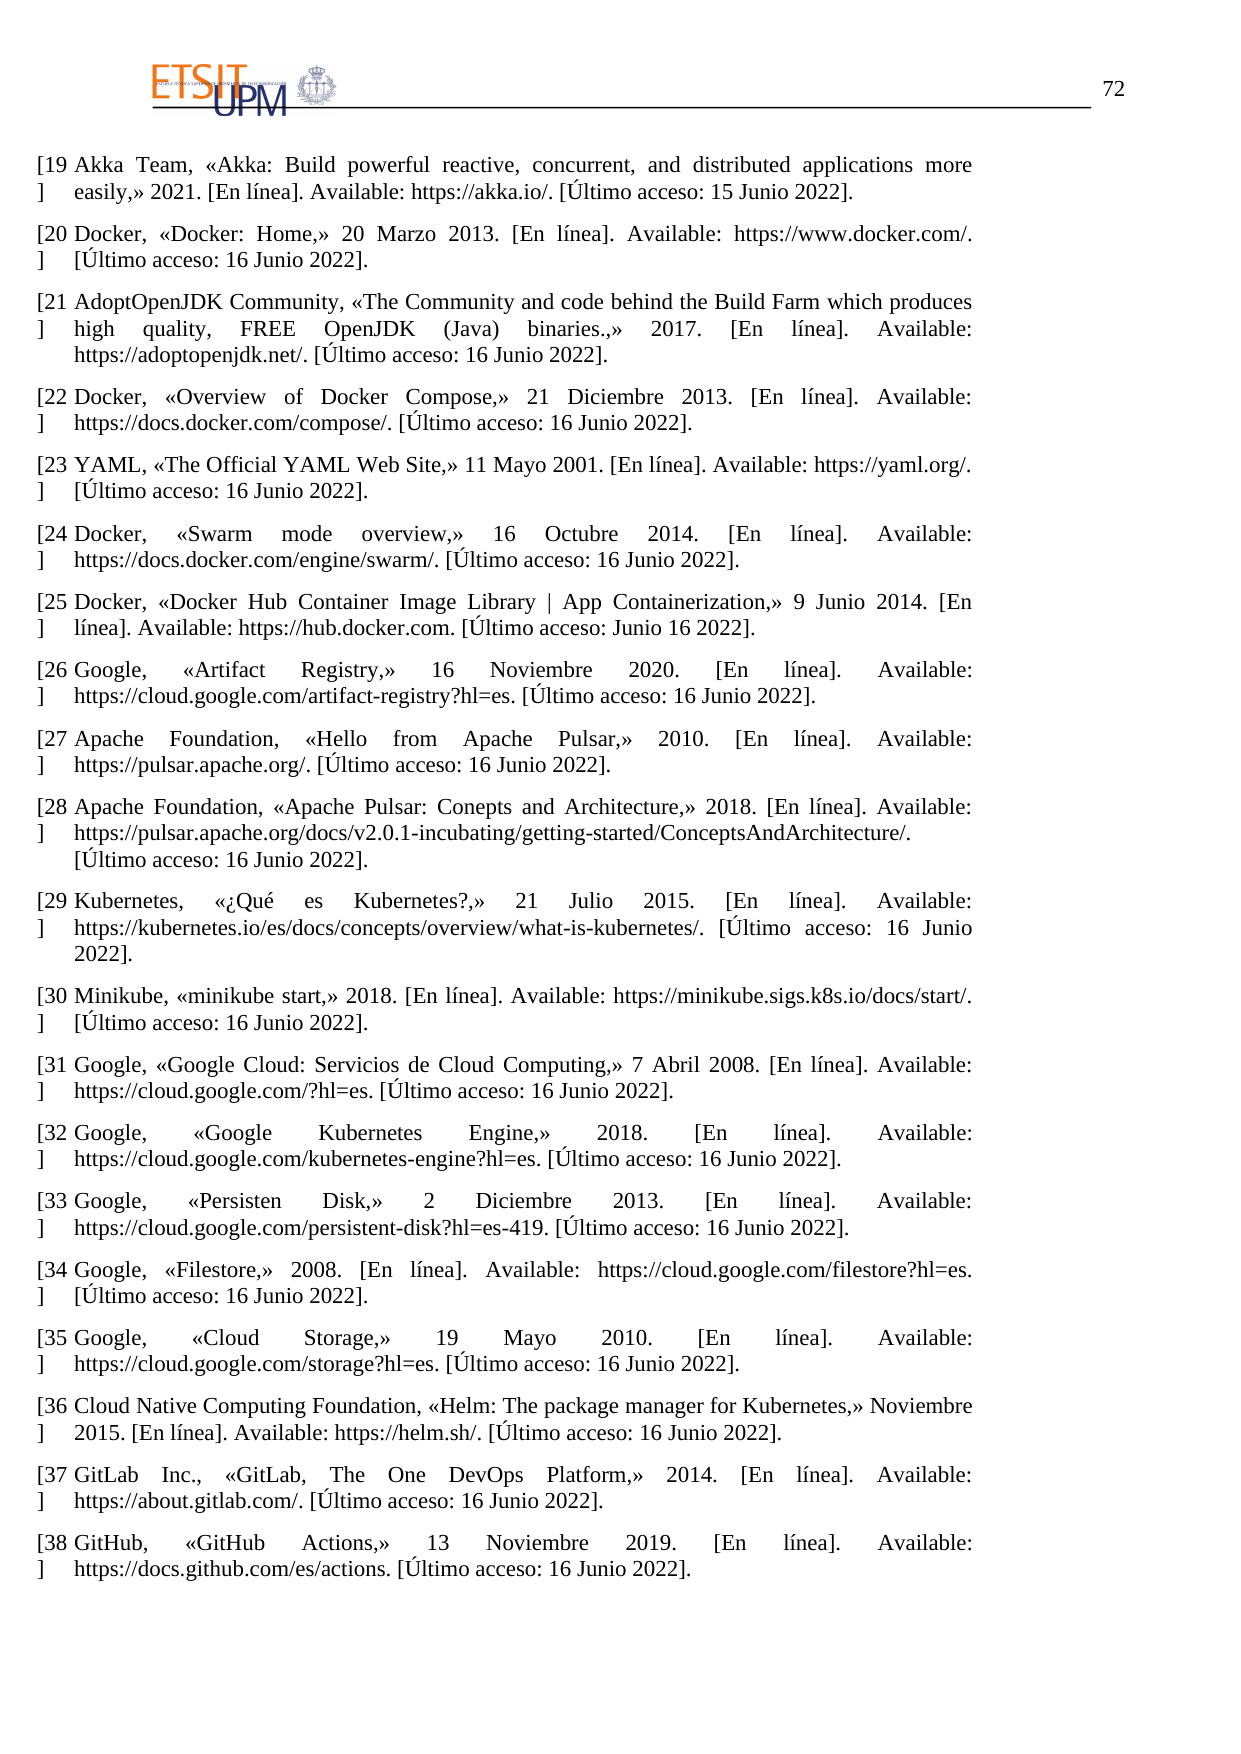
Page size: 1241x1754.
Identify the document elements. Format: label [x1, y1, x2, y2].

picture [151, 63, 338, 117]
